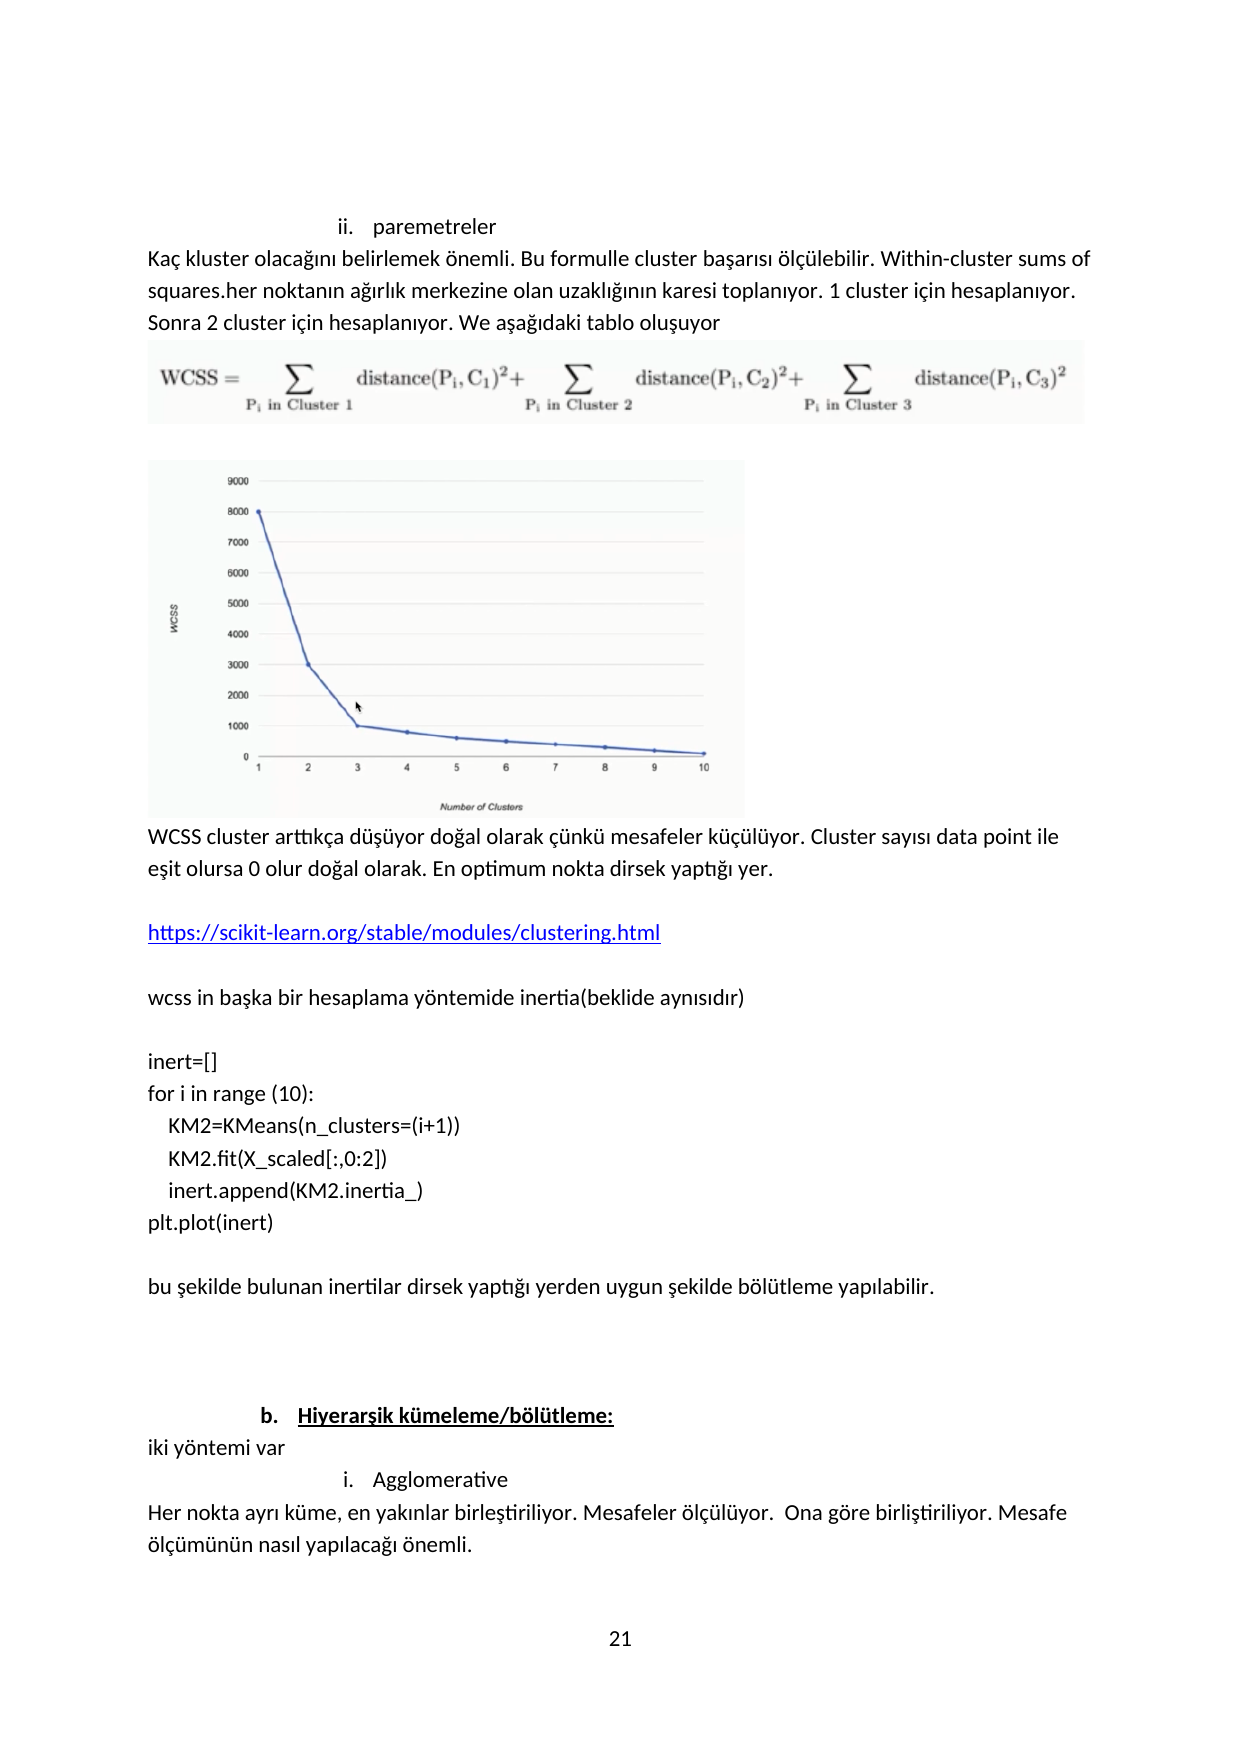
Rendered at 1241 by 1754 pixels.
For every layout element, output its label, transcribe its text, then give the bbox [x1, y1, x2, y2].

picture [147, 460, 745, 818]
text WCSS cluster arttıkça düşüyor doğal olarak çünkü mesafeler küçülüyor. Cluster sayısı data point ile eşit olursa 0 olur doğal olarak. En optimum nokta dirsek yaptığı yer. [148, 822, 1093, 882]
text wcss in başka bir hesaplama yöntemide inertia(beklide aynısıdır) [148, 983, 1093, 1011]
list Hiyerarşik kümeleme/bölütleme: [260, 1401, 1093, 1429]
text inert.append(KM2.inertia_) [148, 1176, 1093, 1204]
list paremetreler [354, 212, 1093, 240]
text for i in range (10): [148, 1079, 1093, 1107]
text Her nokta ayrı küme, en yakınlar birleştiriliyor. Mesafeler ölçülüyor. Ona göre birliştiriliyor. Mesafe ölçümünün nasıl yapılacağı önemli. [148, 1498, 1093, 1558]
text KM2=KMeans(n_clusters=(i+1)) [148, 1112, 1093, 1139]
text bu şekilde bulunan inertilar dirsek yaptığı yerden uygun şekilde bölütleme yapılabilir. [148, 1272, 1093, 1301]
text plt.plot(inert) [148, 1208, 1093, 1236]
text https://scikit-learn.org/stable/modules/clustering.html [148, 918, 1093, 946]
text inert=[] [148, 1047, 1093, 1075]
text iki yöntemi var [148, 1433, 1093, 1461]
picture [147, 340, 1085, 424]
text Kaç kluster olacağını belirlemek önemli. Bu formulle cluster başarısı ölçülebilir. Within-cluster sums of squares.her noktanın ağırlık merkezine olan uzaklığının karesi toplanıyor. 1 cluster için hesaplanıyor. Sonra 2 cluster için hesaplanıyor. We aşağıdaki tablo oluşuyor [148, 244, 1093, 337]
list Agglomerative [354, 1466, 1093, 1494]
text KM2.fit(X_scaled[:,0:2]) [148, 1144, 1093, 1172]
